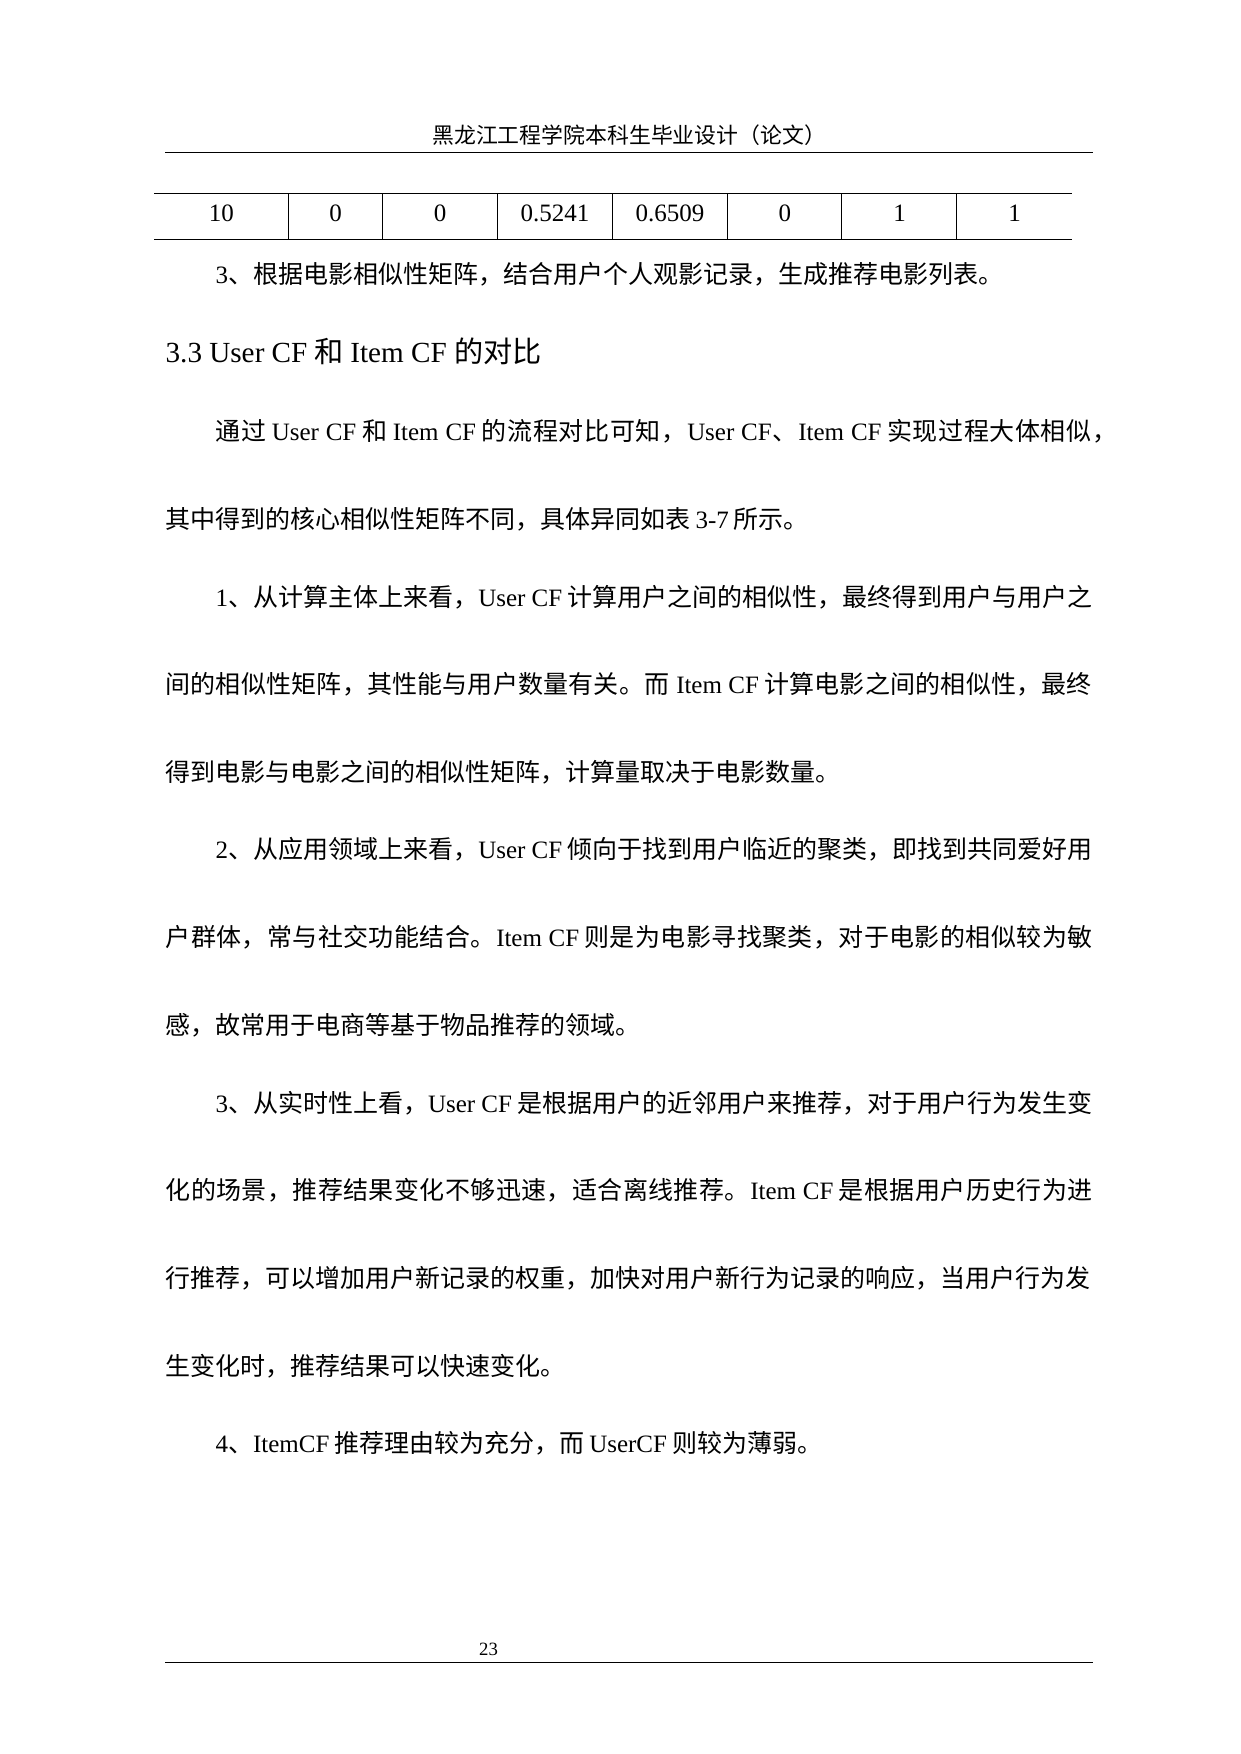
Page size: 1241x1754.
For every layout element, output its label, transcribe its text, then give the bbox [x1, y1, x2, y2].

text 3、从实时性上看，User CF是根据用户的近邻用户来推荐，对于用户行为发生变化的场景，推荐结果变化不够迅速，适合离线推荐。Item CF是根据用户历史行为进行推荐，可以增加用户新记录的权重，加快对用户新行为记录的响应，当用户行为发生变化时，推荐结果可以快速变化。 [165, 1069, 1093, 1397]
text 通过User CF和Item CF的流程对比可知，User CF、Item CF实现过程大体相似，其中得到的核心相似性矩阵不同，具体异同如表3-7所示。 [165, 397, 1093, 550]
table_cell 0.5241 [498, 194, 612, 239]
table_cell 1 [957, 194, 1072, 239]
text 4、ItemCF推荐理由较为充分，而UserCF则较为薄弱。 [165, 1409, 1093, 1474]
text 2、从应用领域上来看，User CF倾向于找到用户临近的聚类，即找到共同爱好用户群体，常与社交功能结合。Item CF则是为电影寻找聚类，对于电影的相似较为敏感，故常用于电商等基于物品推荐的领域。 [165, 816, 1093, 1056]
table_cell 0 [289, 194, 382, 239]
text 1、从计算主体上来看，User CF计算用户之间的相似性，最终得到用户与用户之间的相似性矩阵，其性能与用户数量有关。而Item CF计算电影之间的相似性，最终得到电影与电影之间的相似性矩阵，计算量取决于电影数量。 [165, 563, 1093, 803]
table_cell 1 [842, 194, 956, 239]
table_cell 0 [728, 194, 841, 239]
table_cell 0 [383, 194, 497, 239]
text 3、根据电影相似性矩阵，结合用户个人观影记录，生成推荐电影列表。 [165, 240, 1093, 305]
table_cell 0.6509 [613, 194, 727, 239]
table_cell 10 [154, 194, 288, 239]
subtitle 3.3 User CF 和 Item CF 的对比 [165, 317, 1093, 382]
